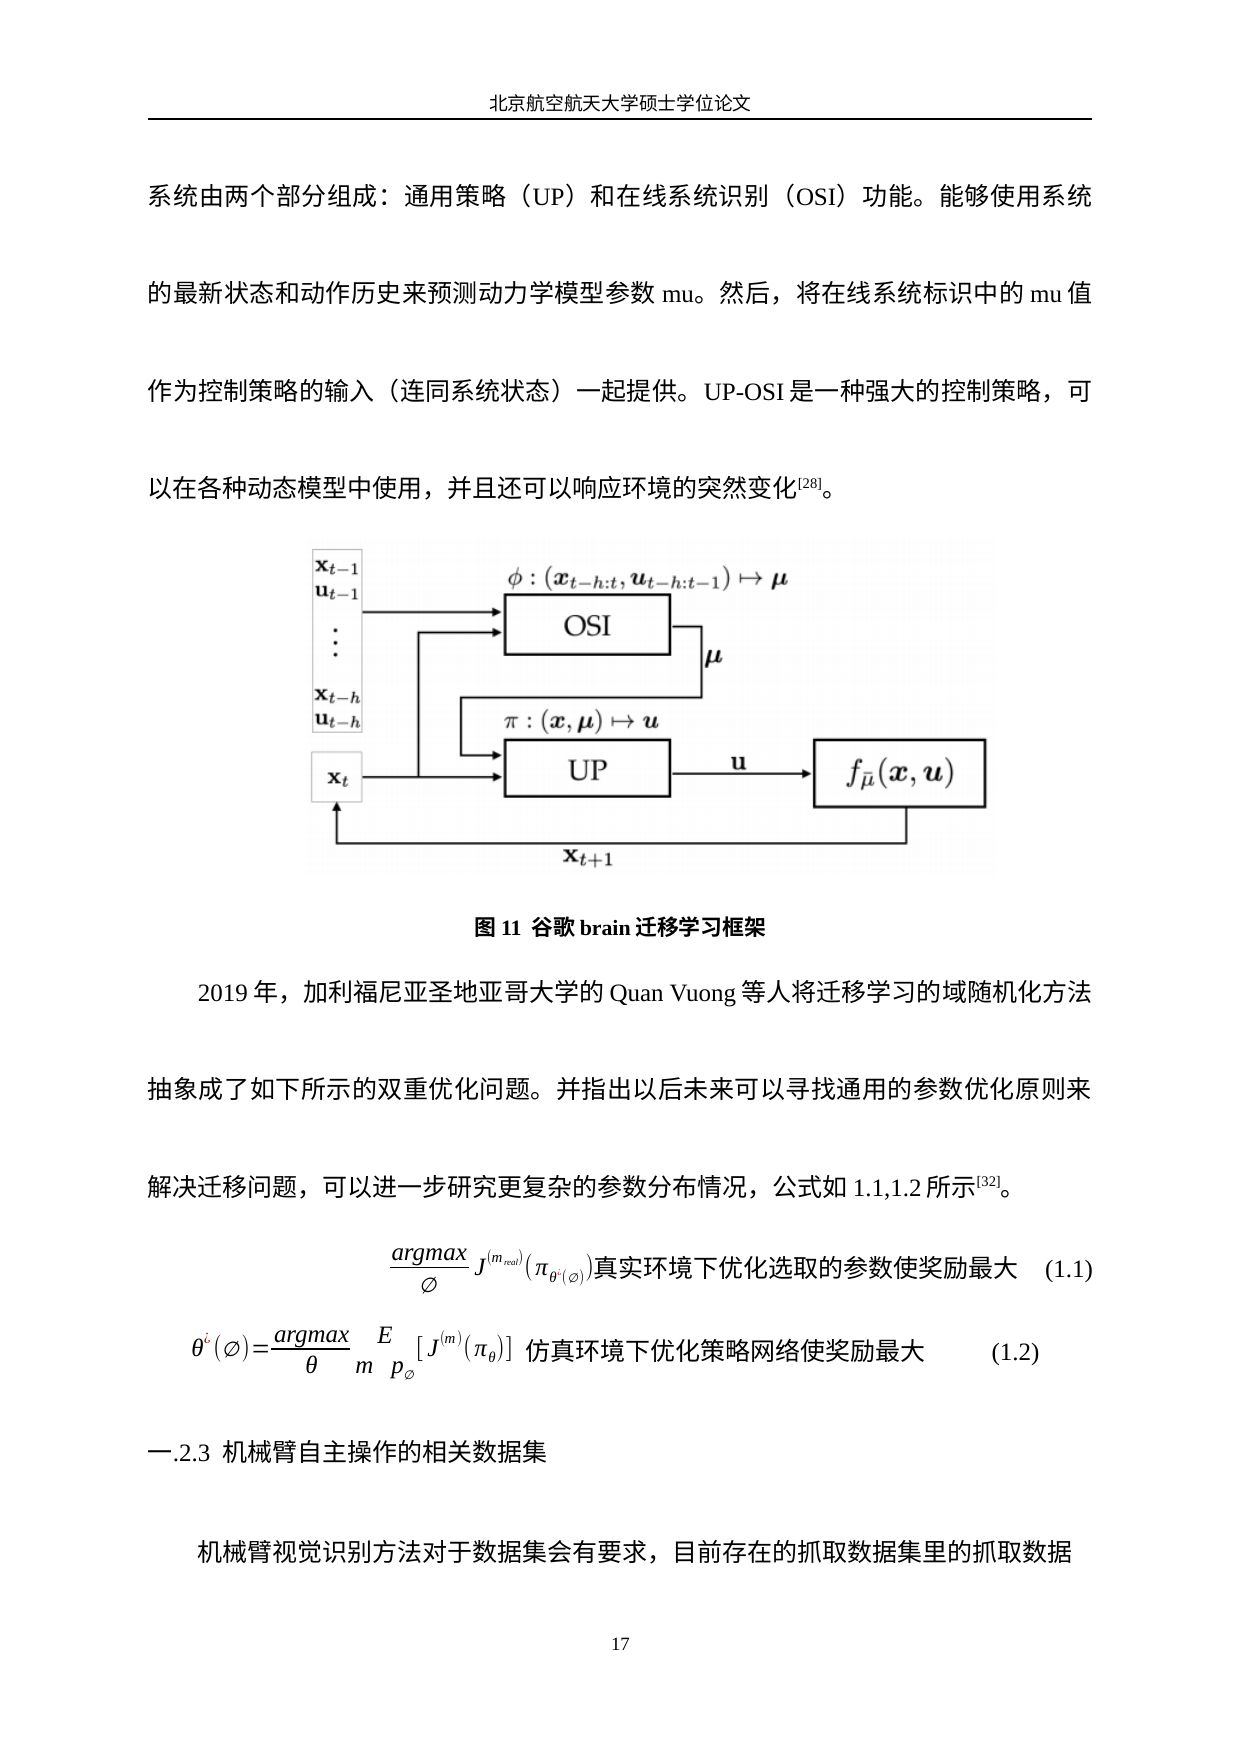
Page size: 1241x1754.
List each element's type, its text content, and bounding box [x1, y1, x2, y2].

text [148, 162, 1092, 519]
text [148, 1518, 1092, 1583]
text 图 11 谷歌brain迁移学习框架 [148, 909, 1092, 942]
picture [293, 537, 998, 882]
text 真实环境下优化选取的参数使奖励最大 (1.1) [148, 1236, 1092, 1301]
subtitle 机械臂自主操作的相关数据集 [148, 1418, 1092, 1483]
text 2019年，加利福尼亚圣地亚哥大学的Quan Vuong等人将迁移学习的域随机化方法抽象成了如下所示的双重优化问题。并指出以后未来可以寻找通用的参数优化原则来解决迁移问题，可以进一步研究更复杂的参数分布情况，公式如1.1,1.2所示[32]。 [148, 958, 1092, 1218]
text 仿真环境下优化策略网络使奖励最大 (1.2) [148, 1319, 1092, 1384]
